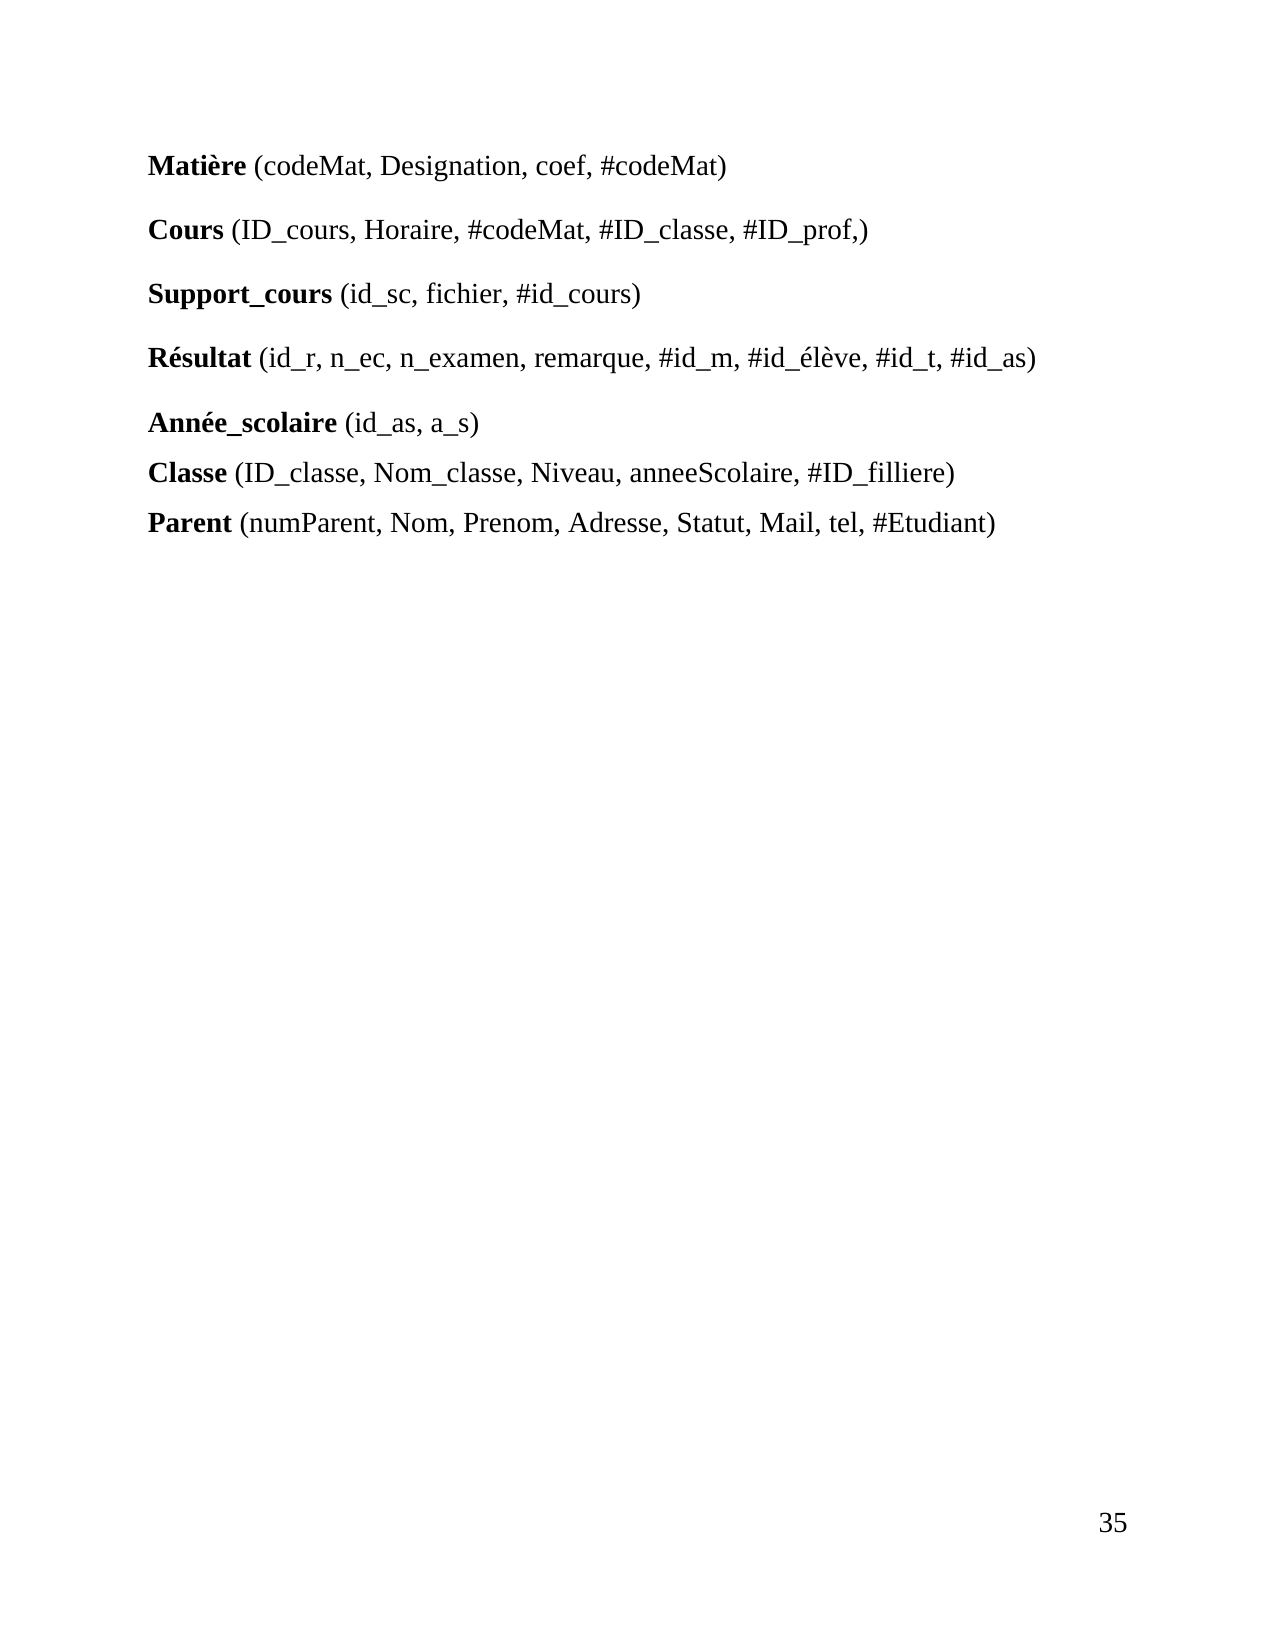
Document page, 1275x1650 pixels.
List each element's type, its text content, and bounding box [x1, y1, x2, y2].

text Résultat (id_r, n_ec, n_examen, remarque, #id_m, #id_élève, #id_t, #id_as) [148, 341, 1079, 374]
text Classe (ID_classe, Nom_classe, Niveau, anneeScolaire, #ID_filliere) [148, 455, 1127, 489]
text Support_cours (id_sc, fichier, #id_cours) [148, 277, 1079, 310]
text Matière (codeMat, Designation, coef, #codeMat) [148, 148, 1079, 181]
text Parent (numParent, Nom, Prenom, Adresse, Statut, Mail, tel, #Etudiant) [148, 505, 1127, 539]
text Année_scolaire (id_as, a_s) [148, 405, 1127, 438]
text Cours (ID_cours, Horaire, #codeMat, #ID_classe, #ID_prof,) [148, 212, 1079, 246]
